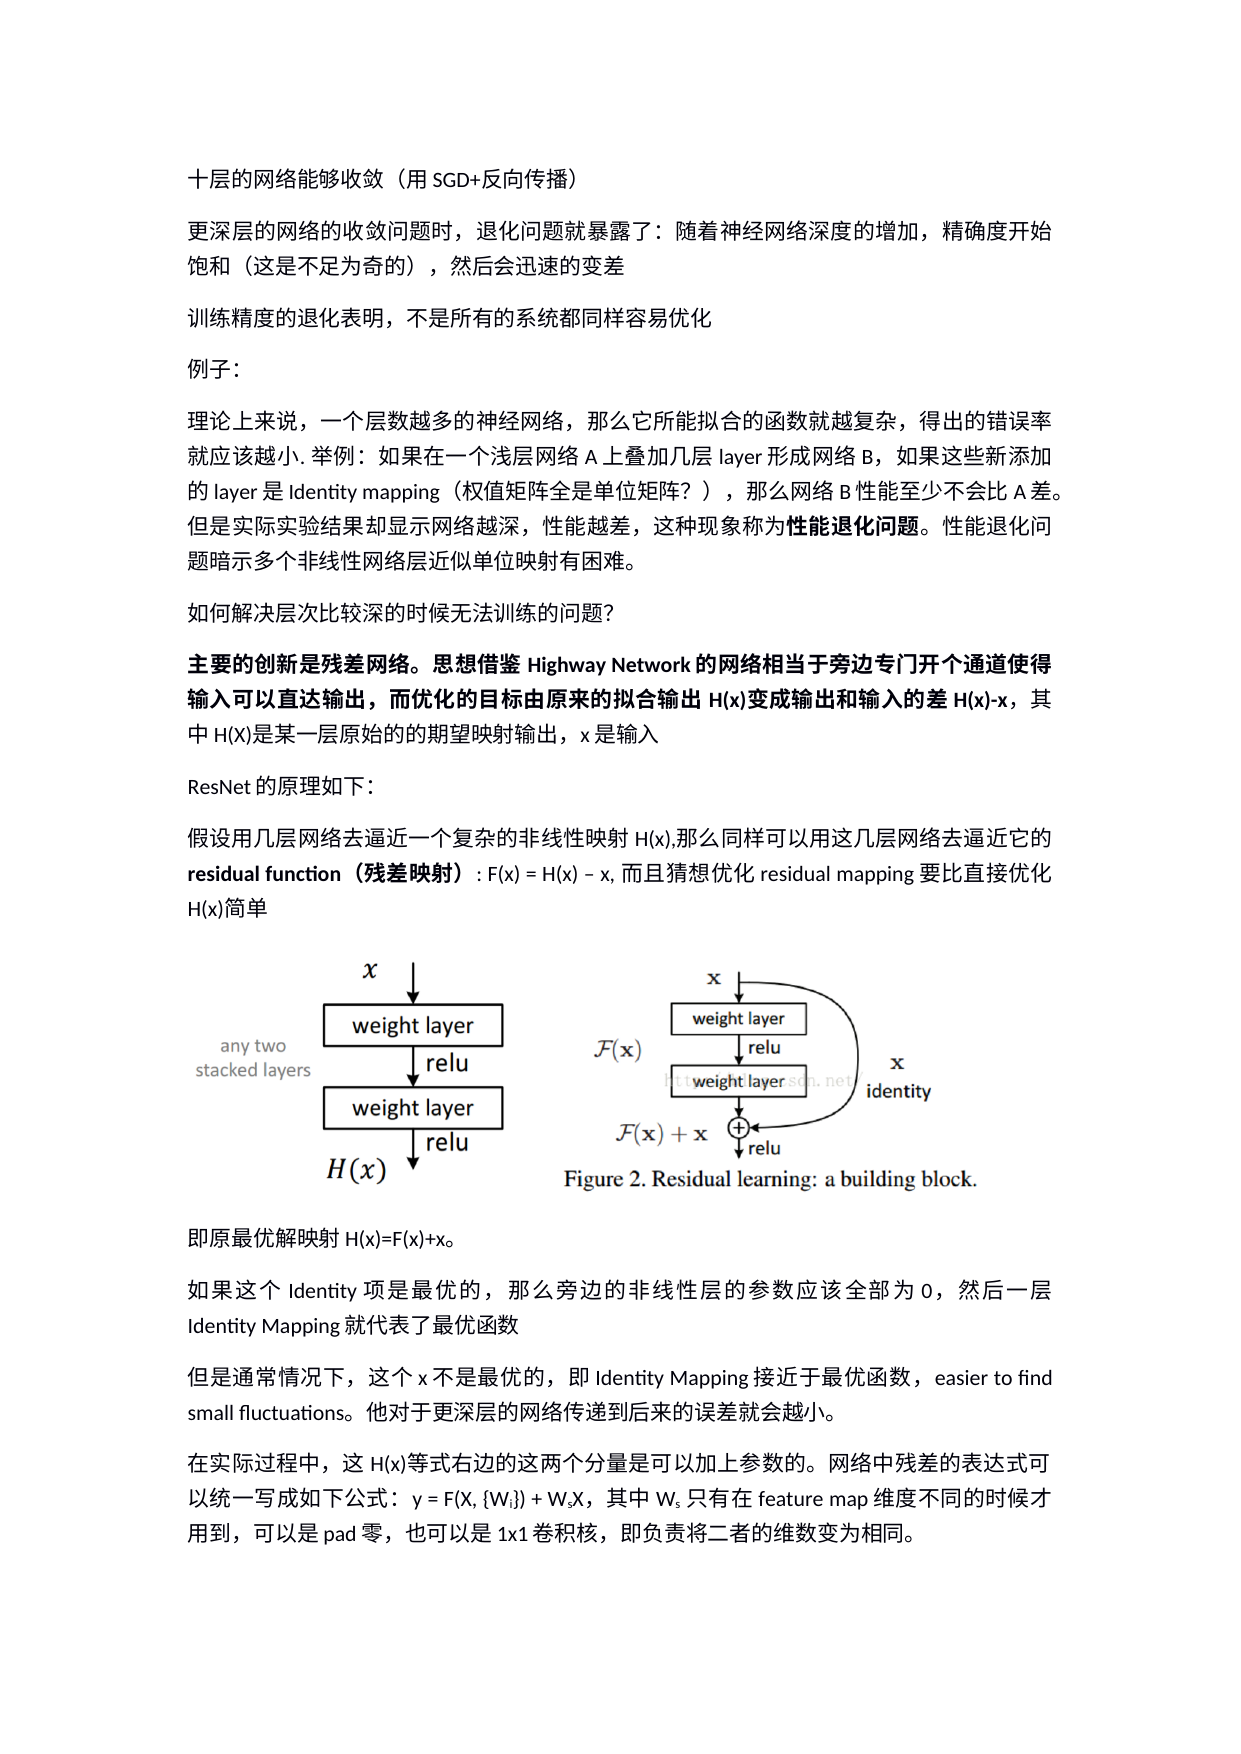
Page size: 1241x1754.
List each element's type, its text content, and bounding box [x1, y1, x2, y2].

text ResNet的原理如下： [187, 769, 1053, 801]
text 更深层的网络的收敛问题时，退化问题就暴露了：随着神经网络深度的增加，精确度开始饱和（这是不足为奇的），然后会迅速的变差 [187, 214, 1053, 281]
text 如果这个Identity项是最优的，那么旁边的非线性层的参数应该全部为0，然后一层Identity Mapping就代表了最优函数 [187, 1272, 1053, 1340]
text 即原最优解映射H(x)=F(x)+x。 [187, 1221, 1053, 1253]
text 主要的创新是残差网络。思想借鉴Highway Network的网络相当于旁边专门开个通道使得输入可以直达输出，而优化的目标由原来的拟合输出H(x)变成输出和输入的差H(x)-x，其中H(X)是某一层原始的的期望映射输出，x是输入 [187, 647, 1053, 749]
picture [541, 945, 984, 1199]
text 训练精度的退化表明，不是所有的系统都同样容易优化 [187, 300, 1053, 333]
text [187, 162, 1053, 194]
picture [187, 945, 527, 1199]
text 但是通常情况下，这个x不是最优的，即Identity Mapping接近于最优函数，easier to find small fluctuations。他对于更深层的网络传递到后来的误差就会越小。 [187, 1359, 1053, 1427]
text 在实际过程中，这H(x)等式右边的这两个分量是可以加上参数的。网络中残差的表达式可以统一写成如下公式：y = F(X, {Wi}) + WsX，其中Ws 只有在feature map维度不同的时候才用到，可以是pad零，也可以是1x1卷积核，即负责将二者的维数变为相同。 [187, 1446, 1053, 1548]
text 理论上来说，一个层数越多的神经网络，那么它所能拟合的函数就越复杂，得出的错误率就应该越小. 举例：如果在一个浅层网络A上叠加几层layer形成网络B，如果这些新添加的layer是Identity mapping（权值矩阵全是单位矩阵？），那么网络B性能至少不会比A差。但是实际实验结果却显示网络越深，性能越差，这种现象称为性能退化问题。性能退化问题暗示多个非线性网络层近似单位映射有困难。 [187, 404, 1053, 576]
text 假设用几层网络去逼近一个复杂的非线性映射H(x),那么同样可以用这几层网络去逼近它的residual function（残差映射）: F(x) = H(x) – x, 而且猜想优化residual mapping要比直接优化H(x)简单 [187, 820, 1053, 923]
text 如何解决层次比较深的时候无法训练的问题？ [187, 595, 1053, 628]
text 例子： [187, 352, 1053, 384]
